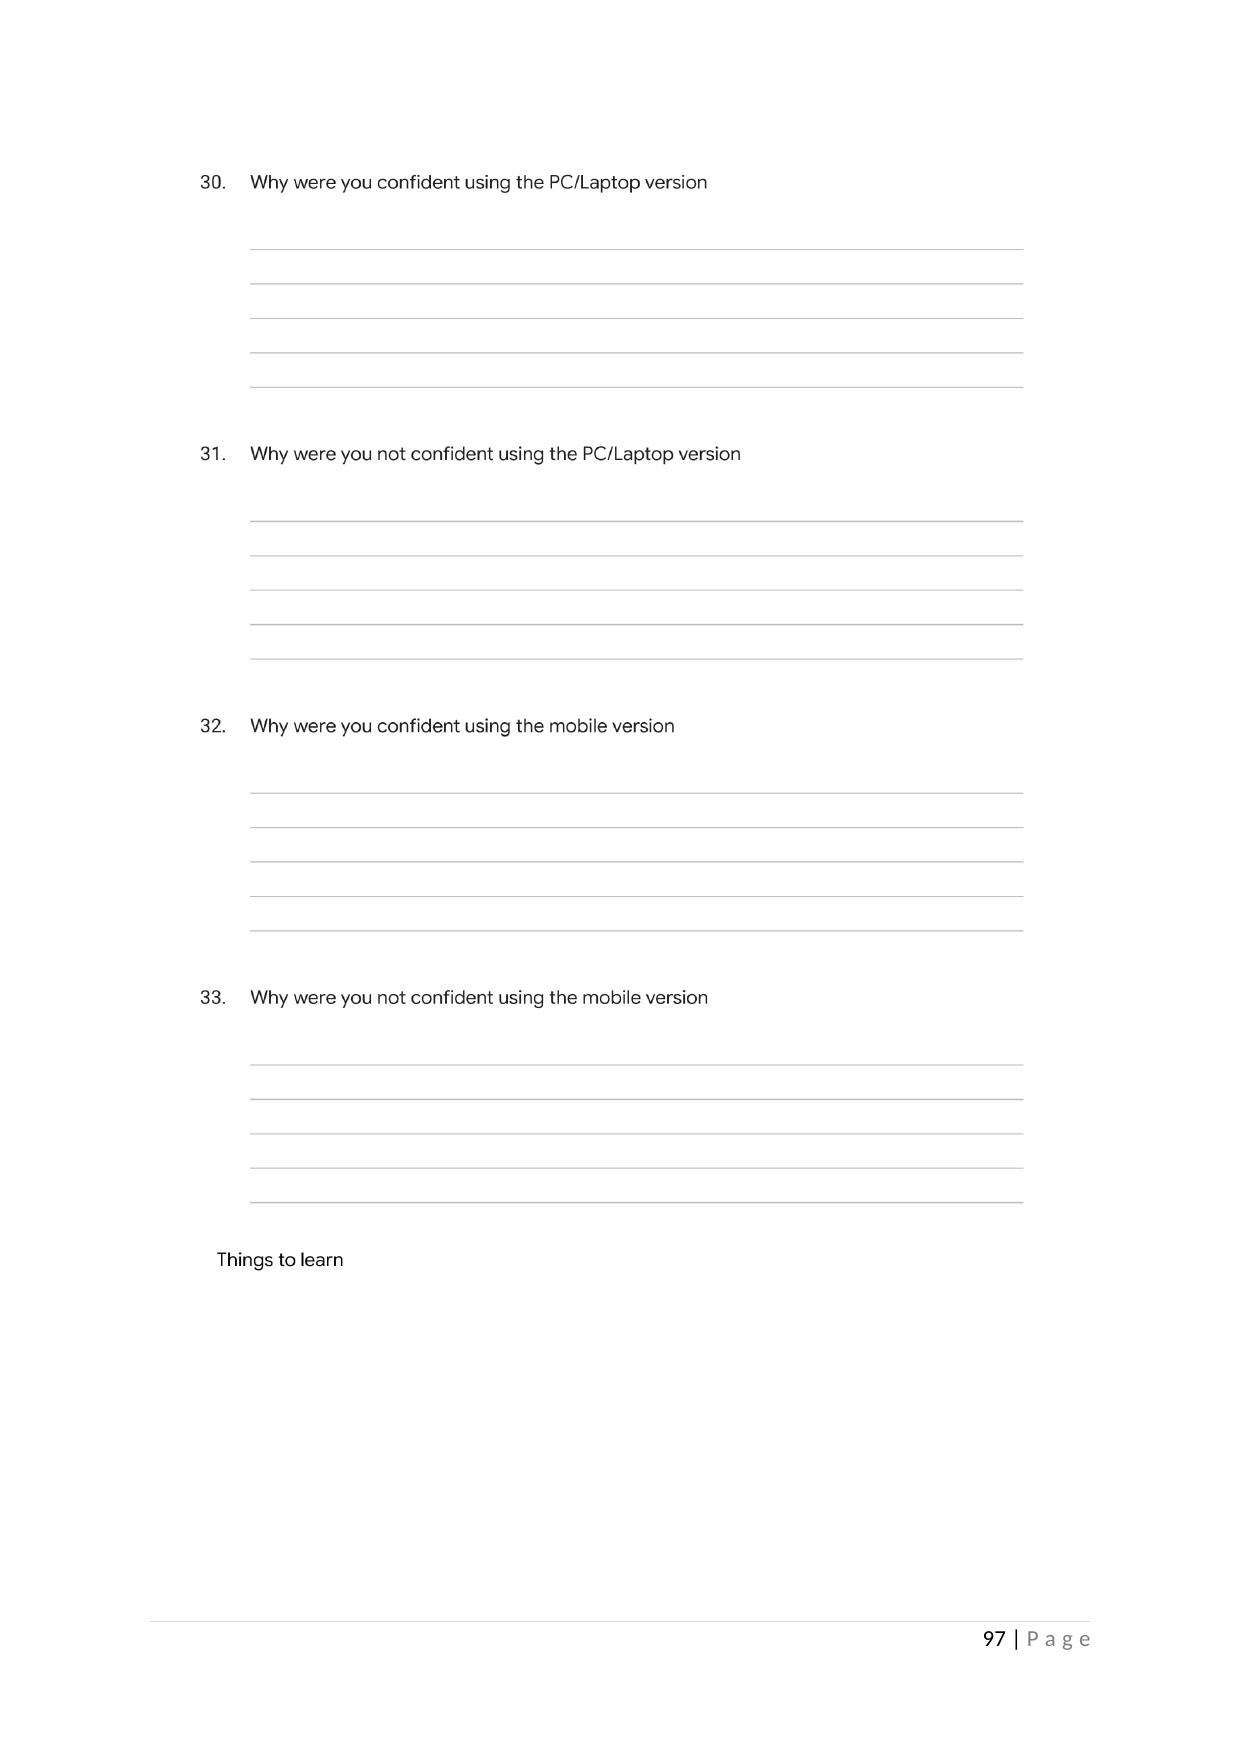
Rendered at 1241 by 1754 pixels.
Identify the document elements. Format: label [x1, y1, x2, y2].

picture [150, 150, 1091, 1481]
